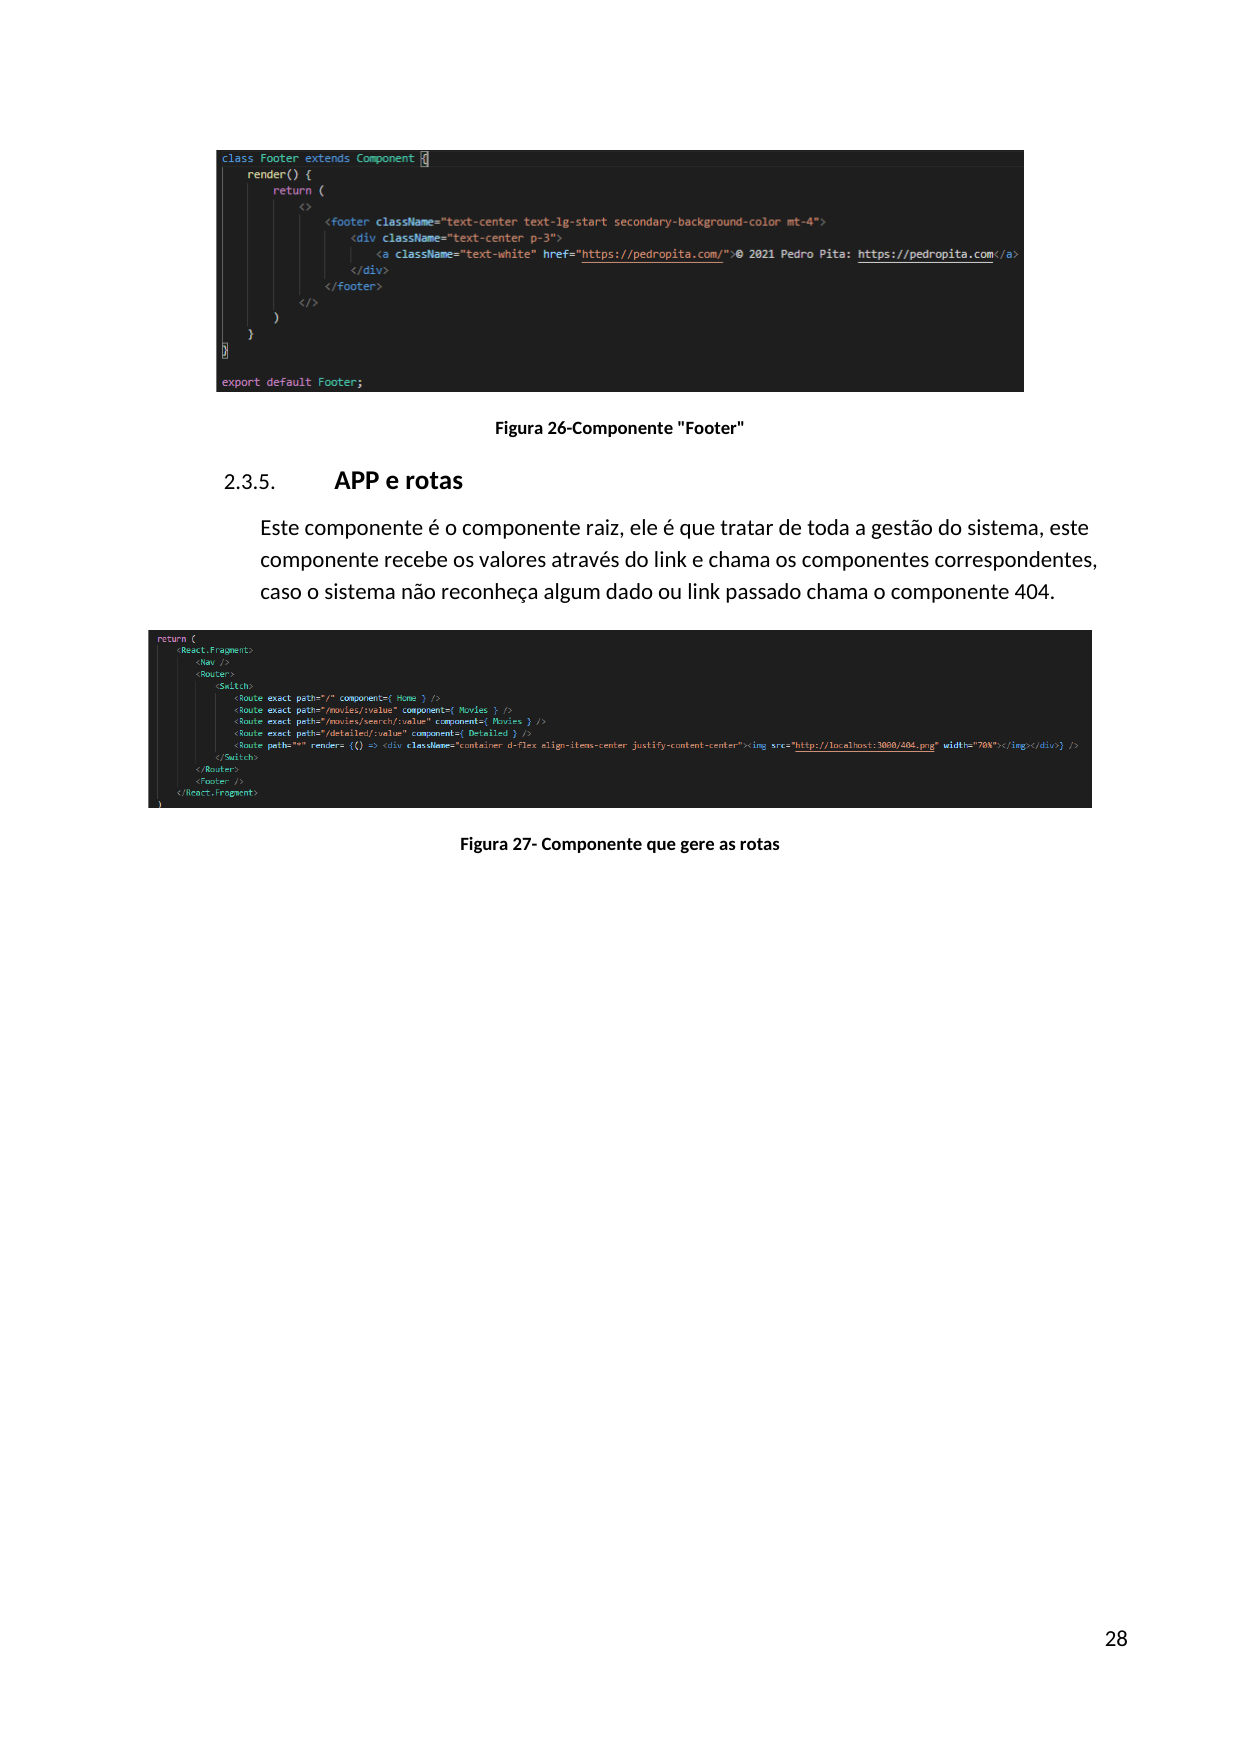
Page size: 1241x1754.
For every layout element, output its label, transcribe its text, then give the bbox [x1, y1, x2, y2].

text Figura 26-Componente "Footer" [112, 416, 1128, 439]
text Figura 27- Componente que gere as rotas [112, 833, 1128, 856]
picture [148, 630, 1092, 808]
text Este componente é o componente raiz, ele é que tratar de toda a gestão do sistema, este componente recebe os valores através do link e chama os componentes correspondentes, caso o sistema não reconheça algum dado ou link passado chama o componente 404. [260, 513, 1128, 605]
picture [216, 150, 1024, 392]
subtitle APP e rotas [186, 463, 1128, 497]
